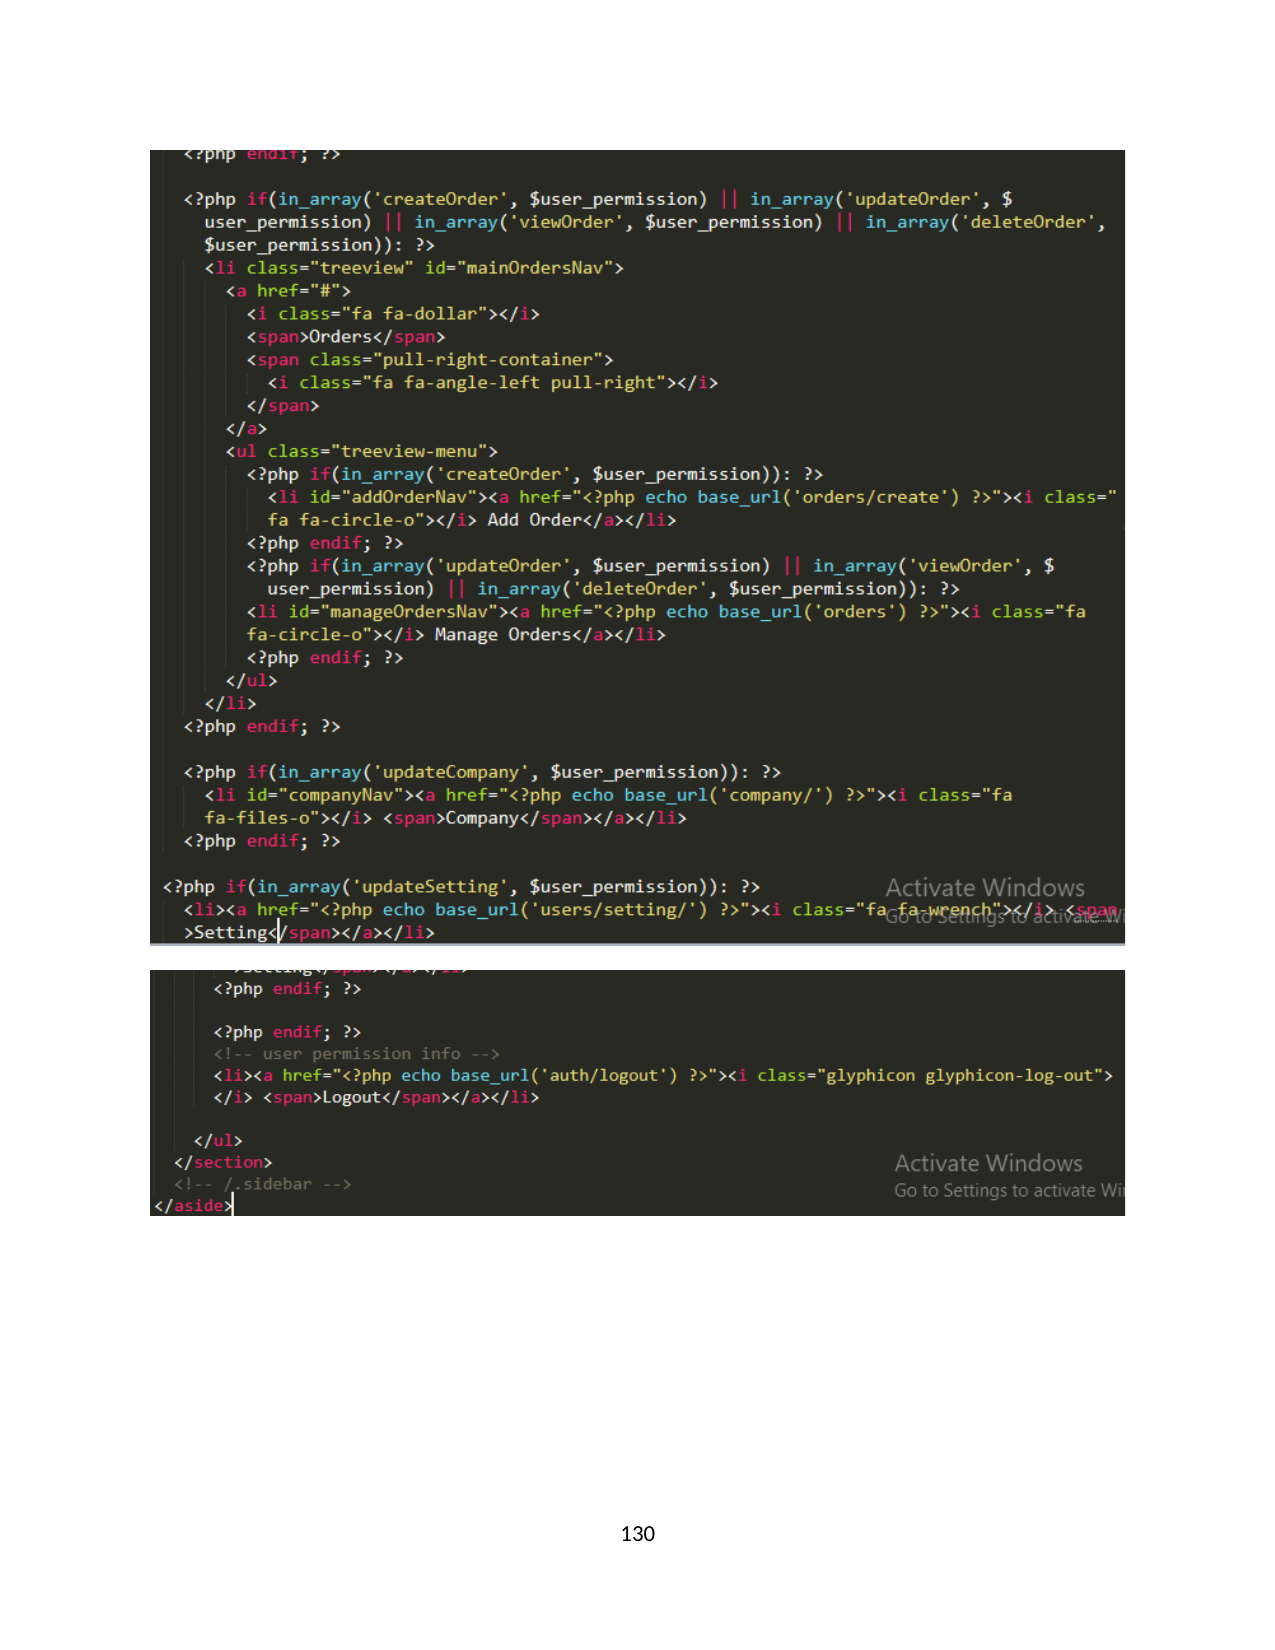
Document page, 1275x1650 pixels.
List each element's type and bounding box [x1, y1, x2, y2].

picture [150, 150, 1125, 946]
picture [150, 970, 1125, 1216]
